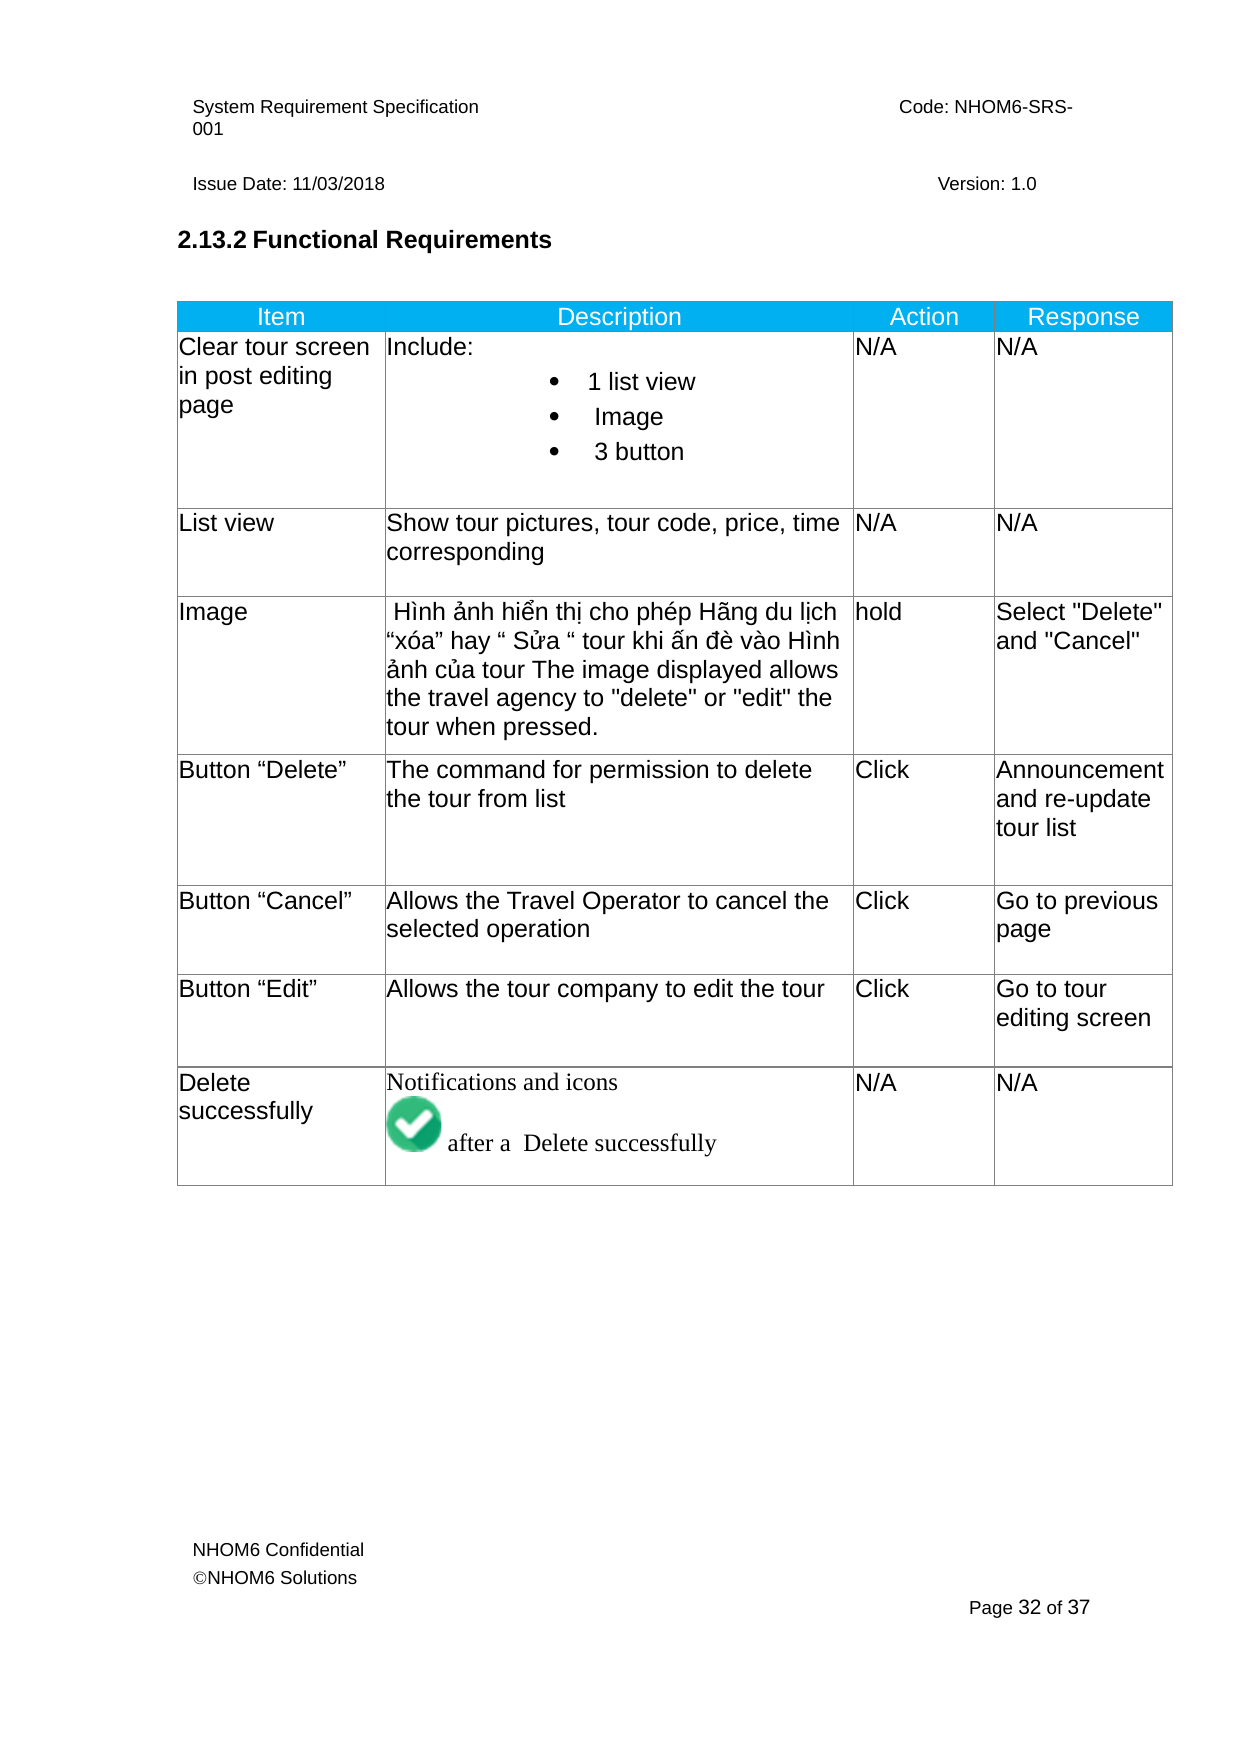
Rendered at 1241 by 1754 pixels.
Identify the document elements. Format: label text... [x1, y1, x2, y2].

picture [386, 1096, 442, 1152]
table_cell Button “Delete” [178, 755, 385, 885]
table_cell Notifications and icons after a Delete successfully [386, 1068, 853, 1185]
table_cell Button “Cancel” [178, 886, 385, 973]
table_cell List view [178, 509, 385, 596]
table_cell N/A [854, 509, 994, 596]
table_cell Announcement and re-update tour list [995, 755, 1172, 885]
table_cell Clear tour screen in post editing page [178, 332, 385, 507]
table_cell Go to previous page [995, 886, 1172, 973]
table_cell Allows the tour company to edit the tour [386, 975, 853, 1066]
table_cell Select "Delete" and "Cancel" [995, 597, 1172, 754]
table_cell The command for permission to delete the tour from list [386, 755, 853, 885]
table_cell hold [854, 597, 994, 754]
table_cell Go to tour editing screen [995, 975, 1172, 1066]
table_cell Show tour pictures, tour code, price, time corresponding [386, 509, 853, 596]
table_header Description [386, 302, 853, 331]
table_cell N/A [854, 1068, 994, 1185]
table_cell N/A [854, 332, 994, 507]
table_cell Include: 1 list view Image 3 button [386, 332, 853, 507]
table_header Item [178, 302, 385, 331]
table_cell N/A [995, 1068, 1172, 1185]
table_cell Allows the Travel Operator to cancel the selected operation [386, 886, 853, 973]
table_header Response [995, 302, 1172, 331]
table_header Action [854, 302, 994, 331]
table_cell Click [854, 886, 994, 973]
table_cell Image [178, 597, 385, 754]
table_cell N/A [995, 332, 1172, 507]
table_cell Hình ảnh hiển thị cho phép Hãng du lịch “xóa” hay “ Sửa “ tour khi ấn đè vào Hình ảnh của tour The image displayed allows the travel agency to "delete" or "edit" the tour when pressed. [386, 597, 853, 754]
table_cell Click [854, 755, 994, 885]
table_cell Delete successfully [178, 1068, 385, 1185]
table_cell Button “Edit” [178, 975, 385, 1066]
table_cell Click [854, 975, 994, 1066]
table_cell N/A [995, 509, 1172, 596]
subtitle Functional Requirements [177, 225, 1090, 254]
